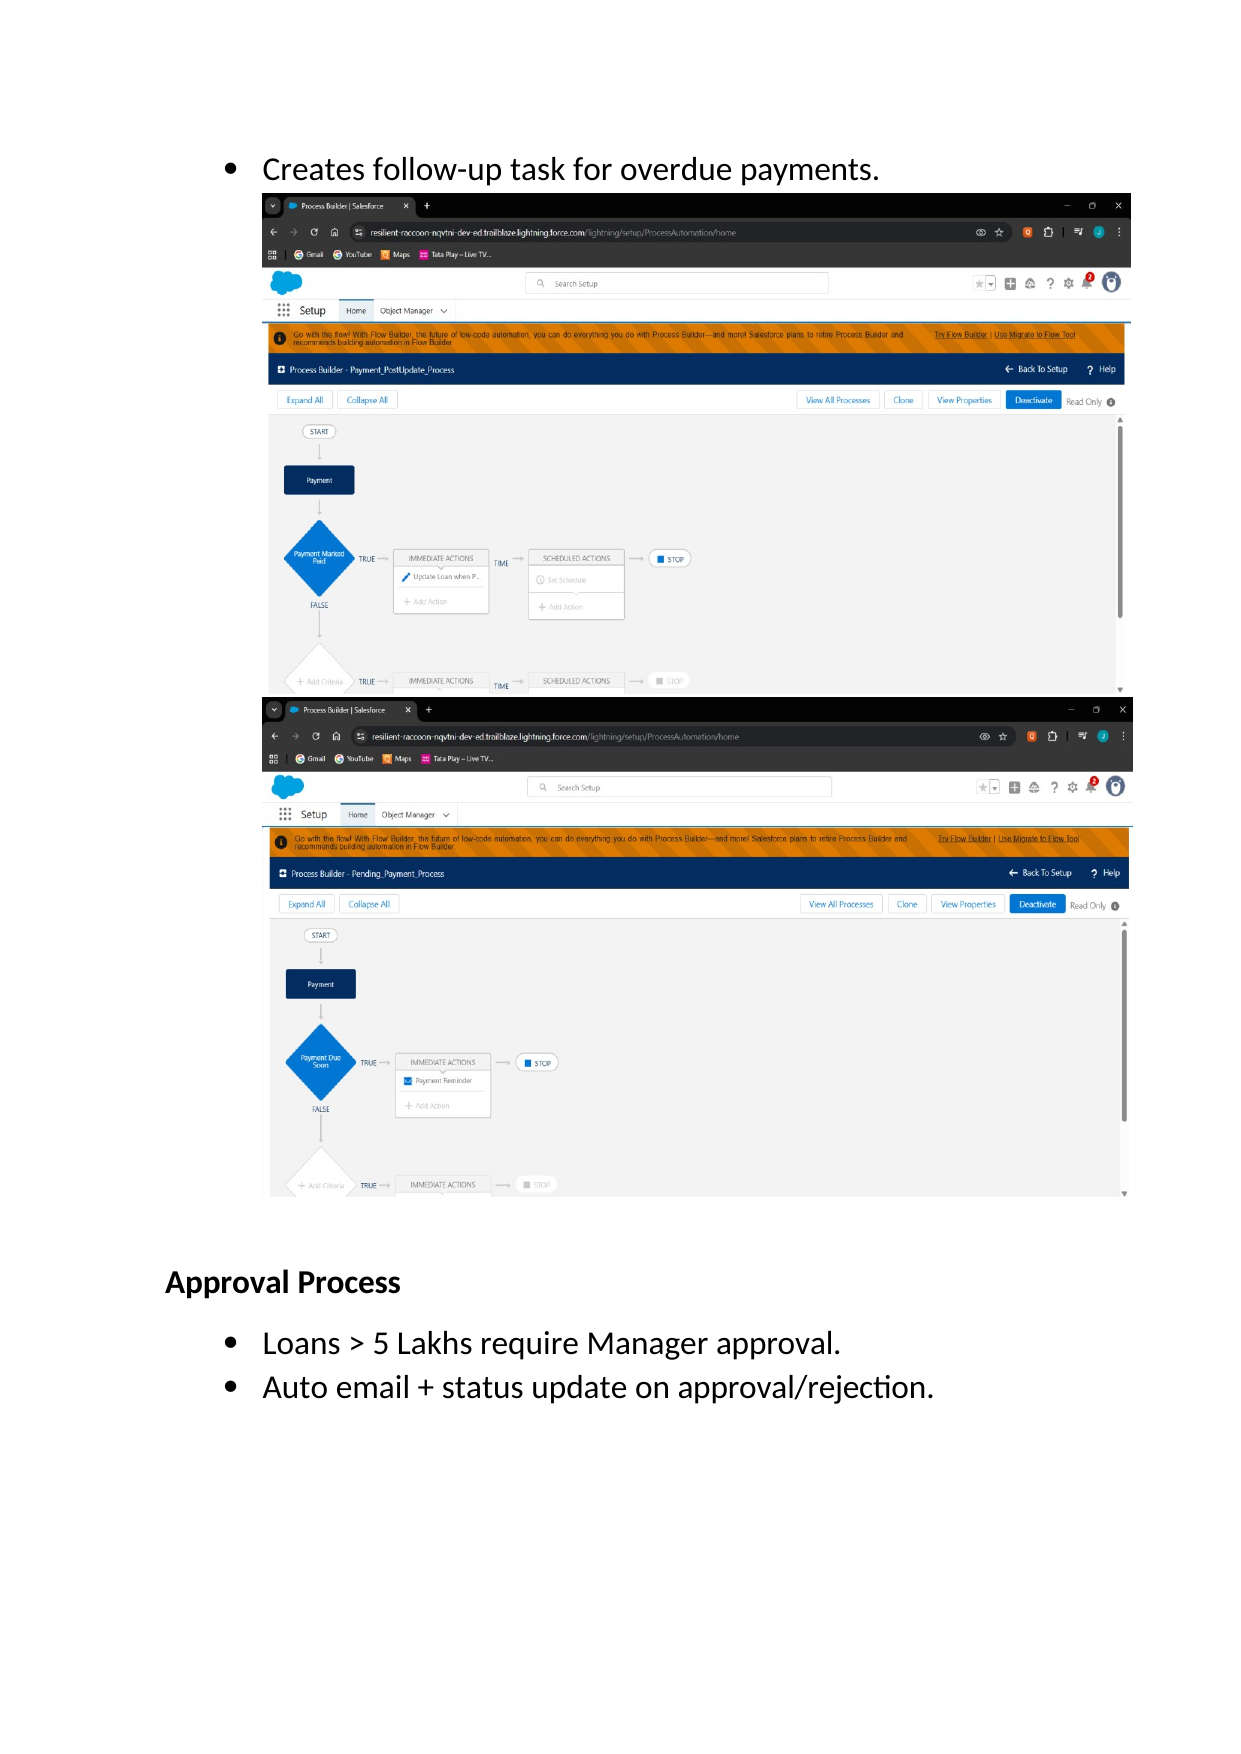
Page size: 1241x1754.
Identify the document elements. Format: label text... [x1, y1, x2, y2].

list Loans > 5 Lakhs require Manager approval. [225, 1322, 1181, 1362]
picture [262, 697, 1133, 1197]
list Creates follow-up task for overdue payments. [225, 148, 1181, 189]
list Auto email + status update on approval/rejection. [225, 1366, 1181, 1407]
picture [262, 193, 1131, 694]
subtitle Approval Process [165, 1261, 1181, 1302]
